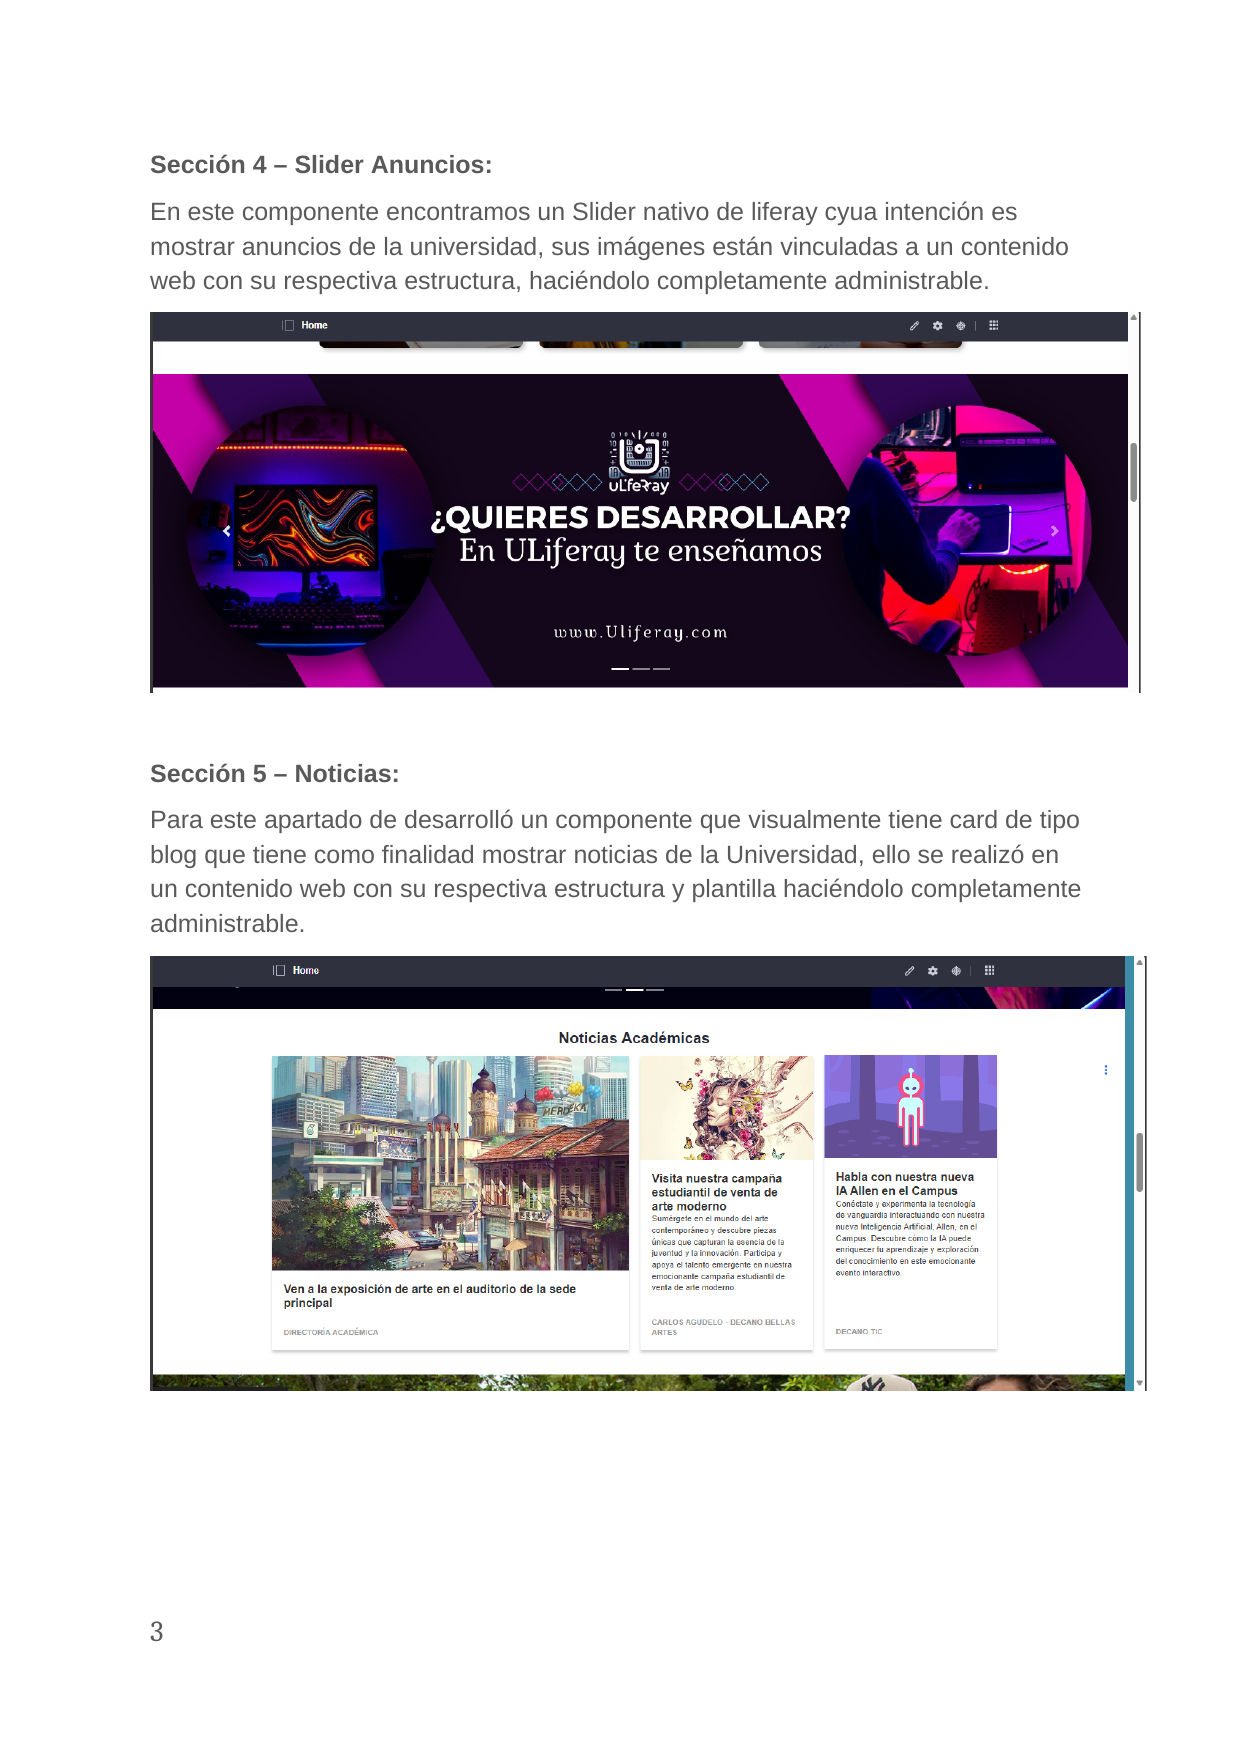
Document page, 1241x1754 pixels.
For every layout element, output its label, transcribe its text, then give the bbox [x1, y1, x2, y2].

text En este componente encontramos un Slider nativo de liferay cyua intención es mostrar anuncios de la universidad, sus imágenes están vinculadas a un contenido web con su respectiva estructura, haciéndolo completamente administrable. [150, 197, 1090, 295]
text Para este apartado de desarrolló un componente que visualmente tiene card de tipo blog que tiene como finalidad mostrar noticias de la Universidad, ello se realizó en un contenido web con su respectiva estructura y plantilla haciéndolo completamente administrable. [150, 806, 1090, 938]
text Sección 5 – Noticias: [150, 758, 1090, 787]
picture [150, 956, 1147, 1391]
text Sección 4 – Slider Anuncios: [150, 150, 1090, 179]
picture [150, 312, 1141, 693]
